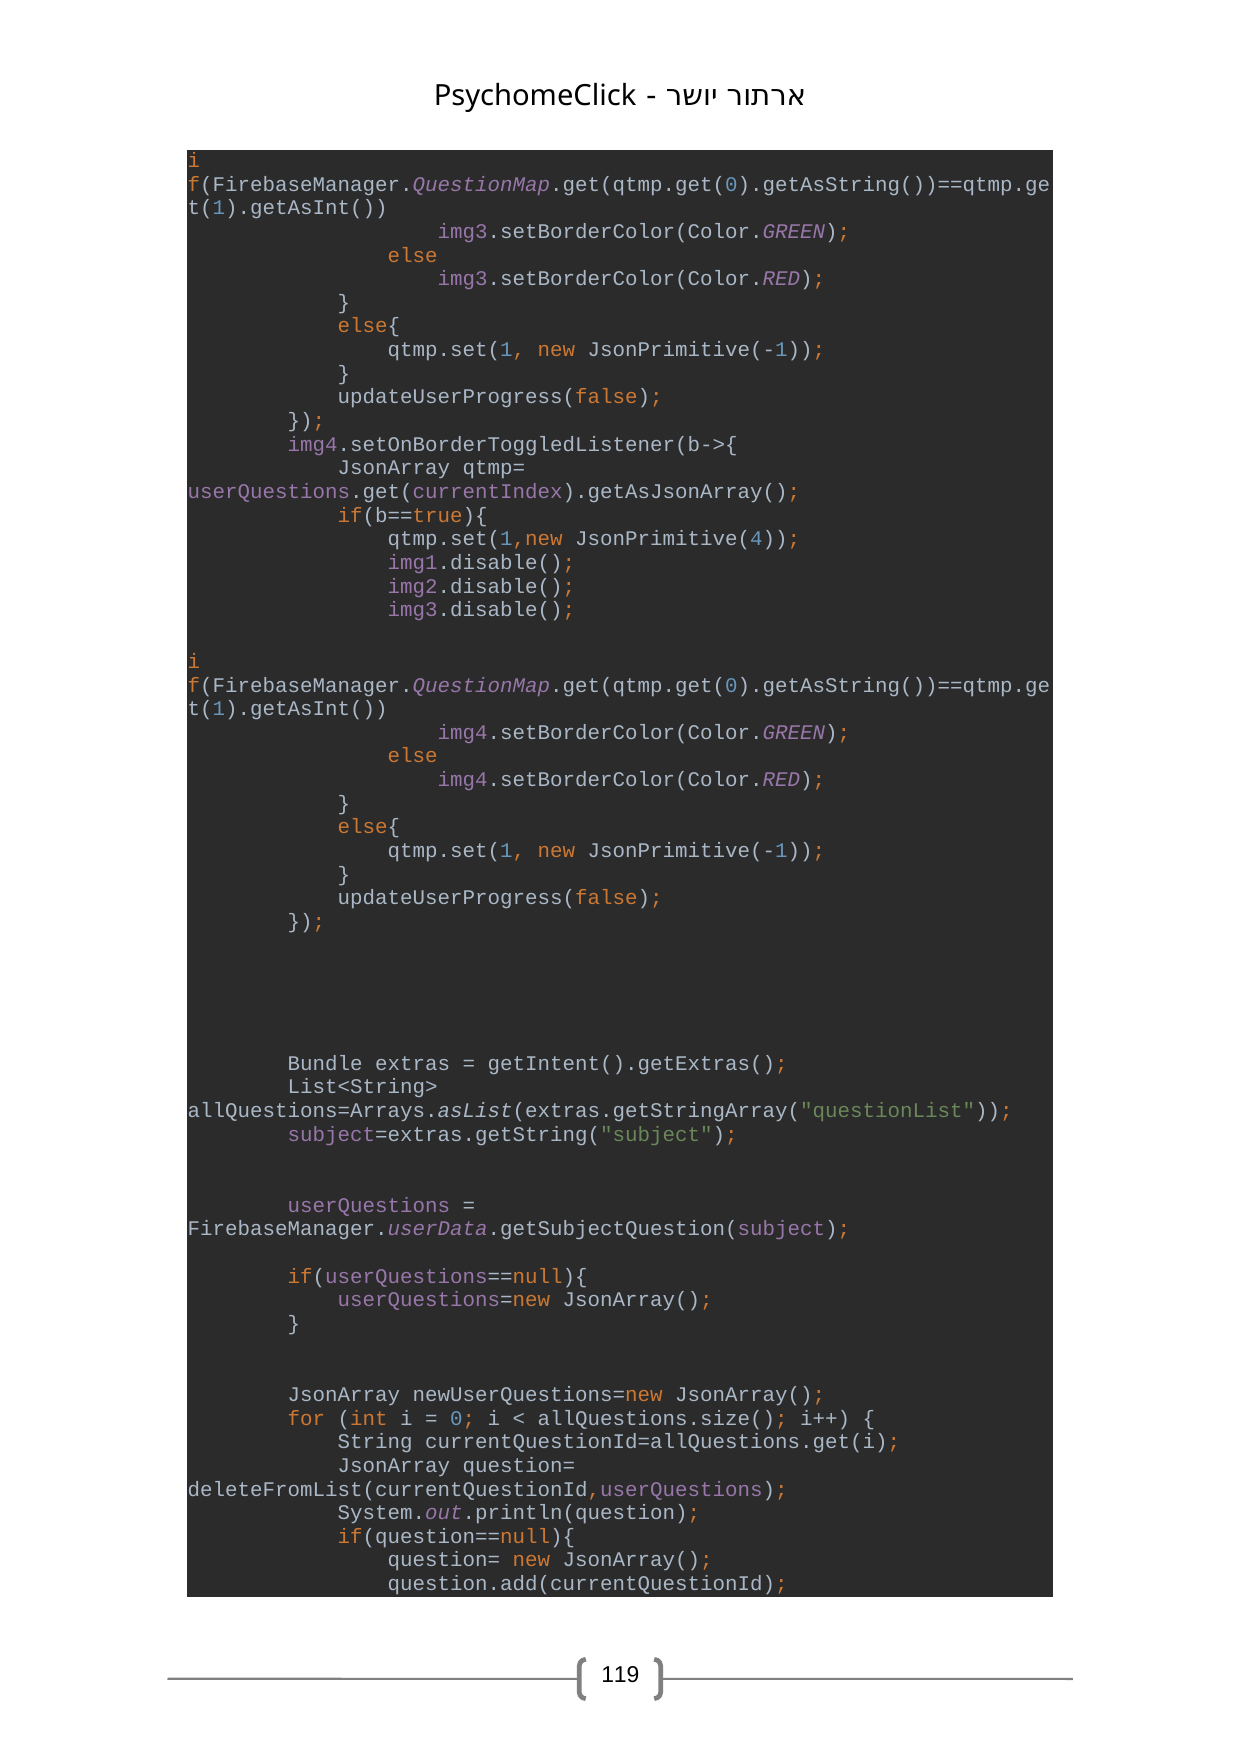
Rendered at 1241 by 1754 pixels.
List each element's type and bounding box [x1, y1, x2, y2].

text [187, 150, 1053, 1597]
